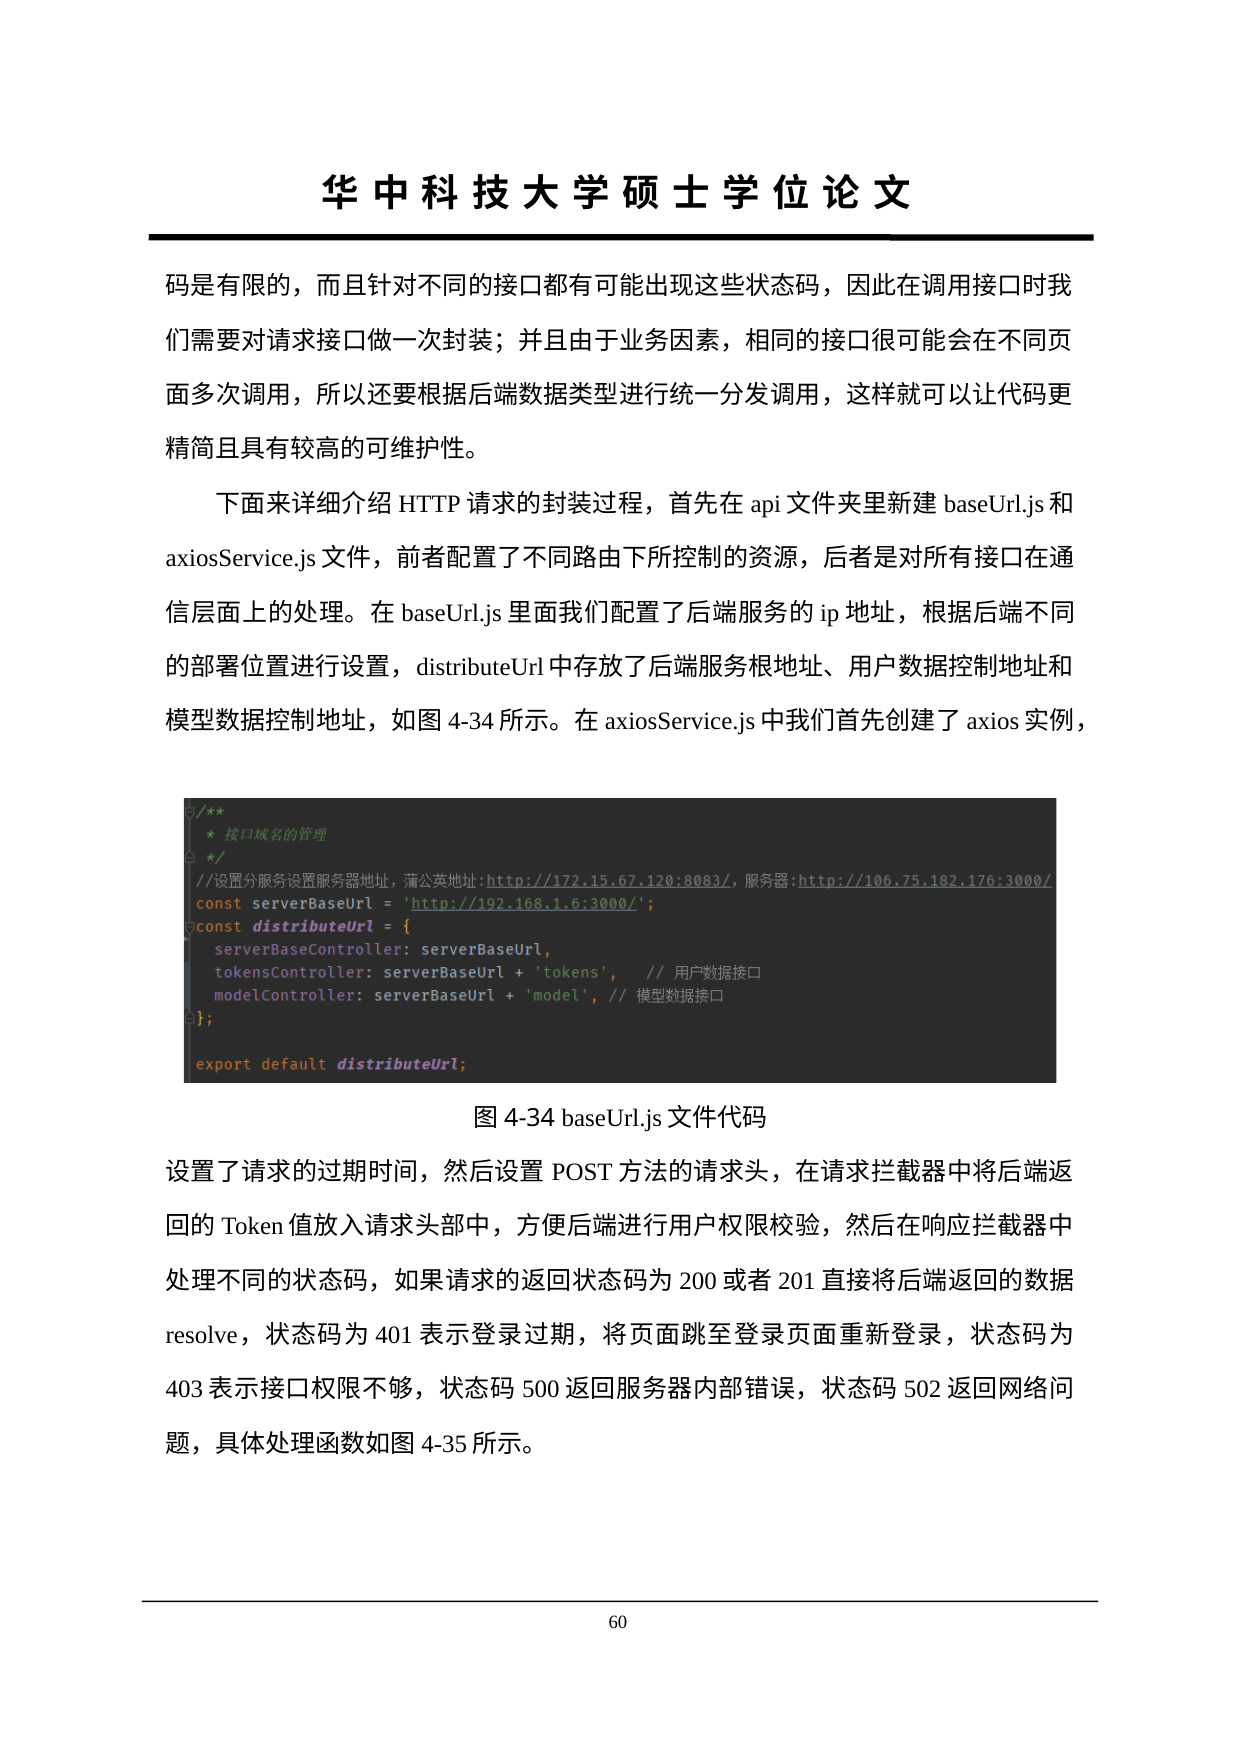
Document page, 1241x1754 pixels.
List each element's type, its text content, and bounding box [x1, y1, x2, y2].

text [165, 266, 1075, 465]
picture [183, 798, 1057, 1083]
